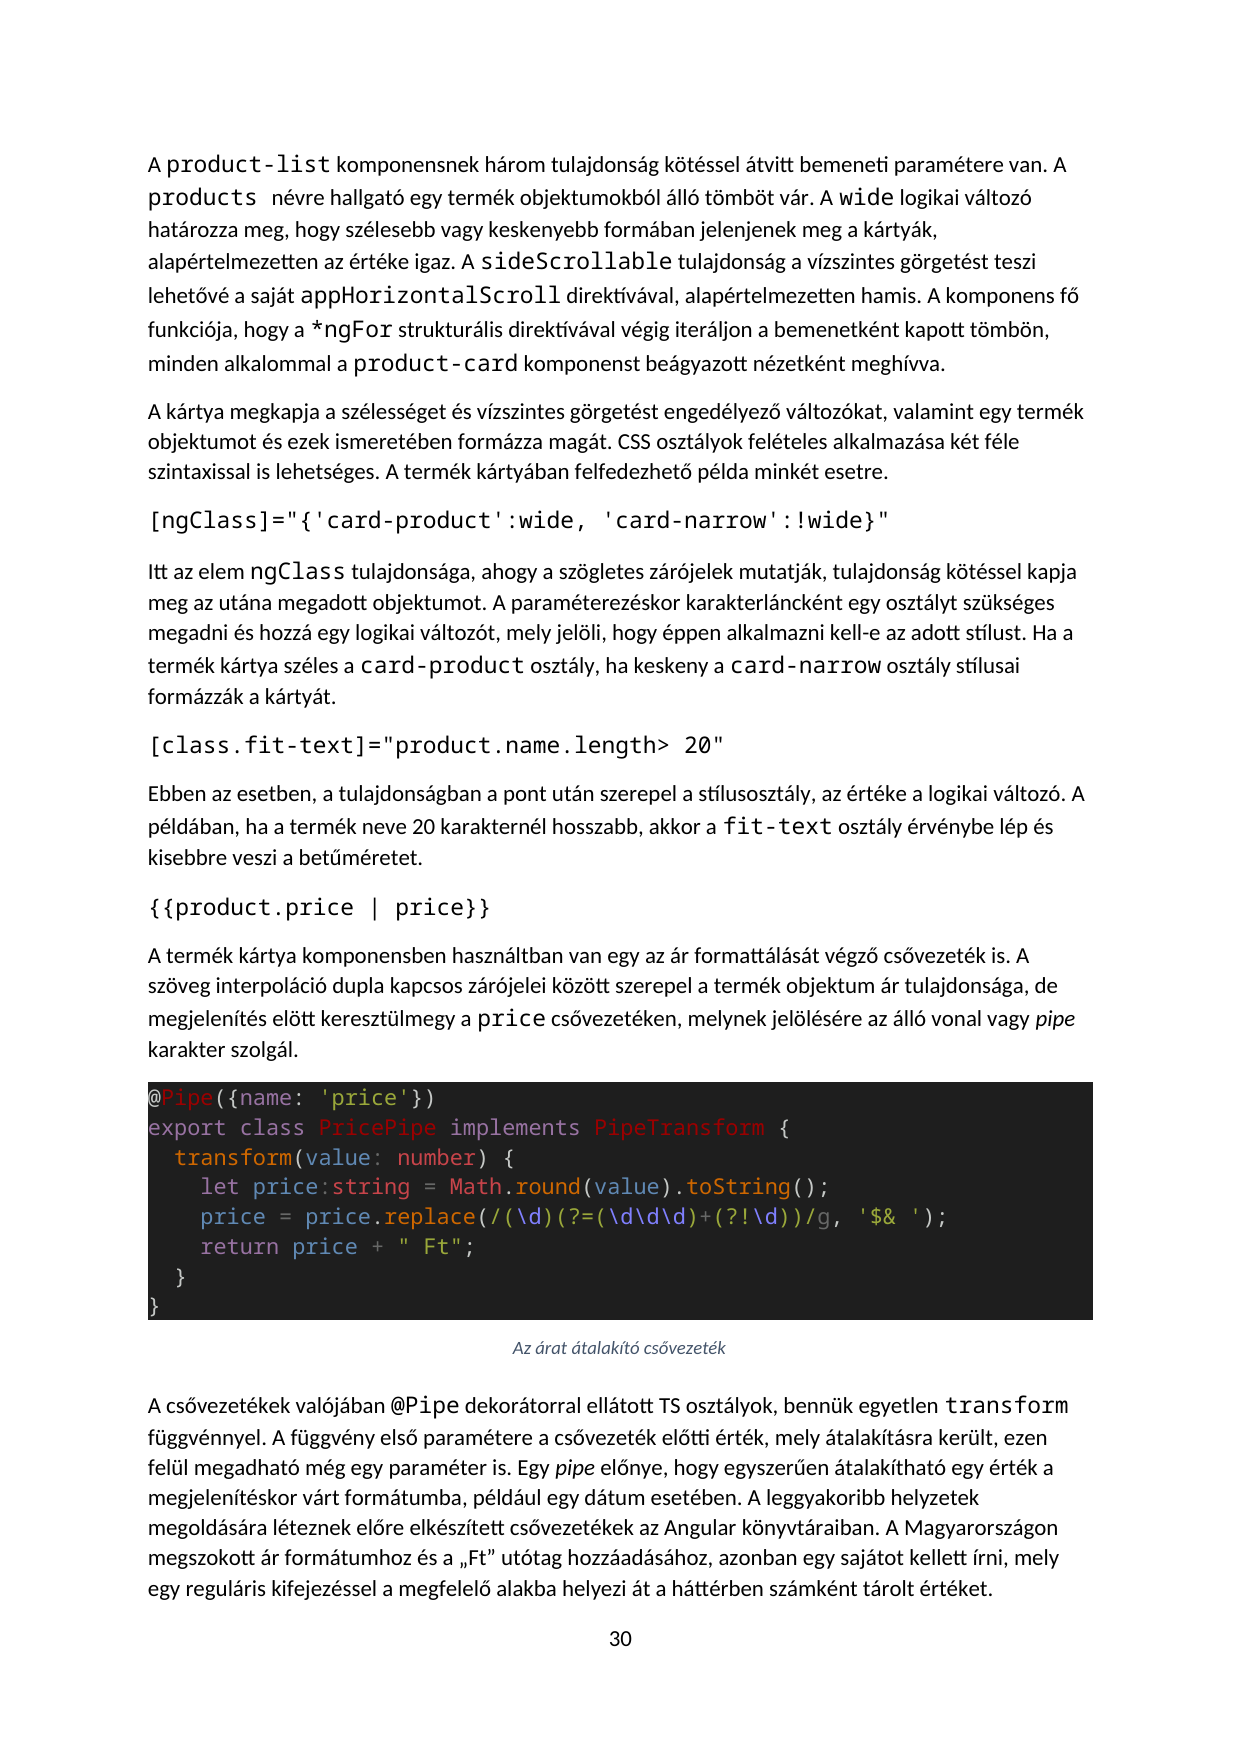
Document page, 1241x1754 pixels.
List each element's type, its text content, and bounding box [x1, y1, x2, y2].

text export class PricePipe implements PipeTransform { [148, 1112, 1093, 1141]
text } [148, 1261, 1093, 1290]
text } [148, 1290, 1093, 1320]
text price = price.replace(/(\d)(?=(\d\d\d)+(?!\d))/g, '$& '); [148, 1201, 1093, 1231]
text let price:string = Math.round(value).toString(); [148, 1171, 1093, 1201]
text @Pipe({name: 'price'}) [148, 1082, 1093, 1112]
text A product-list komponensnek három tulajdonság kötéssel átvitt bemeneti paramétere van. A products névre hallgató egy termék objektumokból álló tömböt vár. A wide logikai változó határozza meg, hogy szélesebb vagy keskenyebb formában jelenjenek meg a kártyák, alapértelmezetten az értéke igaz. A sideScrollable tulajdonság a vízszintes görgetést teszi lehetővé a saját appHorizontalScroll direktívával, alapértelmezetten hamis. A komponens fő funkciója, hogy a *ngFor strukturális direktívával végig iteráljon a bemenetként kapott tömbön, minden alkalommal a product-card komponenst beágyazott nézetként meghívva. [148, 148, 1093, 378]
text A csővezetékek valójában @Pipe dekorátorral ellátott TS osztályok, bennük egyetlen transform függvénnyel. A függvény első paramétere a csővezeték előtti érték, mely átalakításra került, ezen felül megadható még egy paraméter is. Egy pipe előnye, hogy egyszerűen átalakítható egy érték a megjelenítéskor várt formátumba, például egy dátum esetében. A leggyakoribb helyzetek megoldására léteznek előre elkészített csővezetékek az Angular könyvtáraiban. A Magyarországon megszokott ár formátumhoz és a „Ft” utótag hozzáadásához, azonban egy sajátot kellett írni, mely egy reguláris kifejezéssel a megfelelő alakba helyezi át a háttérben számként tárolt értéket. [148, 1320, 1093, 1602]
text return price + " Ft"; [148, 1231, 1093, 1261]
text {{product.price | price}} [148, 890, 1093, 922]
text A kártya megkapja a szélességet és vízszintes görgetést engedélyező változókat, valamint egy termék objektumot és ezek ismeretében formázza magát. CSS osztályok felételes alkalmazása két féle szintaxissal is lehetséges. A termék kártyában felfedezhető példa minkét esetre. [148, 397, 1093, 485]
text [class.fit-text]="product.name.length> 20" [148, 729, 1093, 760]
text Itt az elem ngClass tulajdonsága, ahogy a szögletes zárójelek mutatják, tulajdonság kötéssel kapja meg az utána megadott objektumot. A paraméterezéskor karakterláncként egy osztályt szükséges megadni és hozzá egy logikai változót, mely jelöli, hogy éppen alkalmazni kell-e az adott stílust. Ha a termék kártya széles a card-product osztály, ha keskeny a card-narrow osztály stílusai formázzák a kártyát. [148, 555, 1093, 710]
text Ebben az esetben, a tulajdonságban a pont után szerepel a stílusosztály, az értéke a logikai változó. A példában, ha a termék neve 20 karakternél hosszabb, akkor a fit-text osztály érvénybe lép és kisebbre veszi a betűméretet. [148, 779, 1093, 872]
text transform(value: number) { [148, 1141, 1093, 1171]
text A termék kártya komponensben használtban van egy az ár formattálását végző csővezeték is. A szöveg interpoláció dupla kapcsos zárójelei között szerepel a termék objektum ár tulajdonsága, de megjelenítés elött keresztülmegy a price csővezetéken, melynek jelölésére az álló vonal vagy pipe karakter szolgál. [148, 941, 1093, 1063]
text [ngClass]="{'card-product':wide, 'card-narrow':!wide}" [148, 504, 1093, 536]
